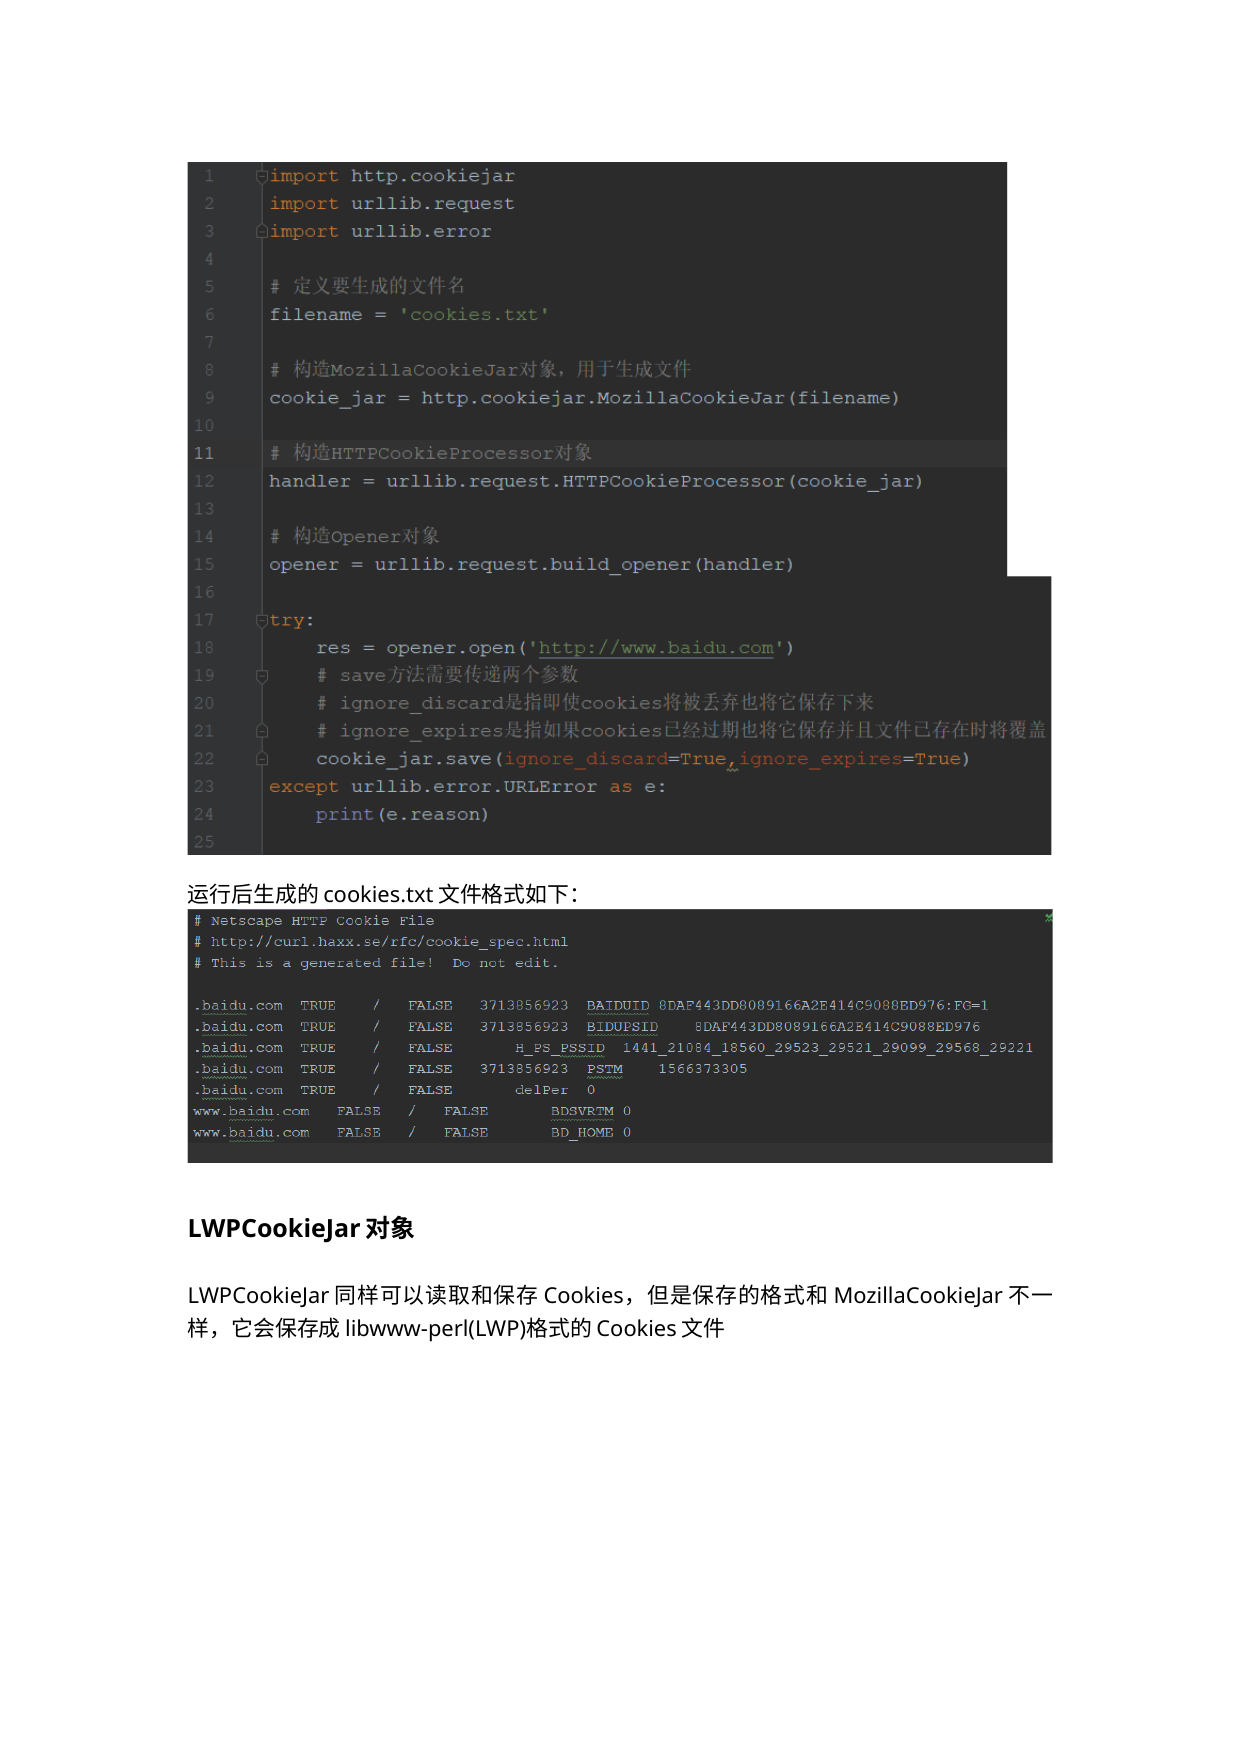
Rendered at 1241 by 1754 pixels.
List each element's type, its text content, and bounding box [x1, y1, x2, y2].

text LWPCookieJar同样可以读取和保存Cookies，但是保存的格式和MozillaCookieJar不一样，它会保存成libwww-perl(LWP)格式的Cookies文件 [187, 1278, 1053, 1343]
subtitle LWPCookieJar对象 [187, 1194, 1053, 1259]
picture [187, 162, 1052, 855]
picture [187, 909, 1053, 1163]
text 运行后生成的cookies.txt文件格式如下： [187, 877, 1053, 909]
